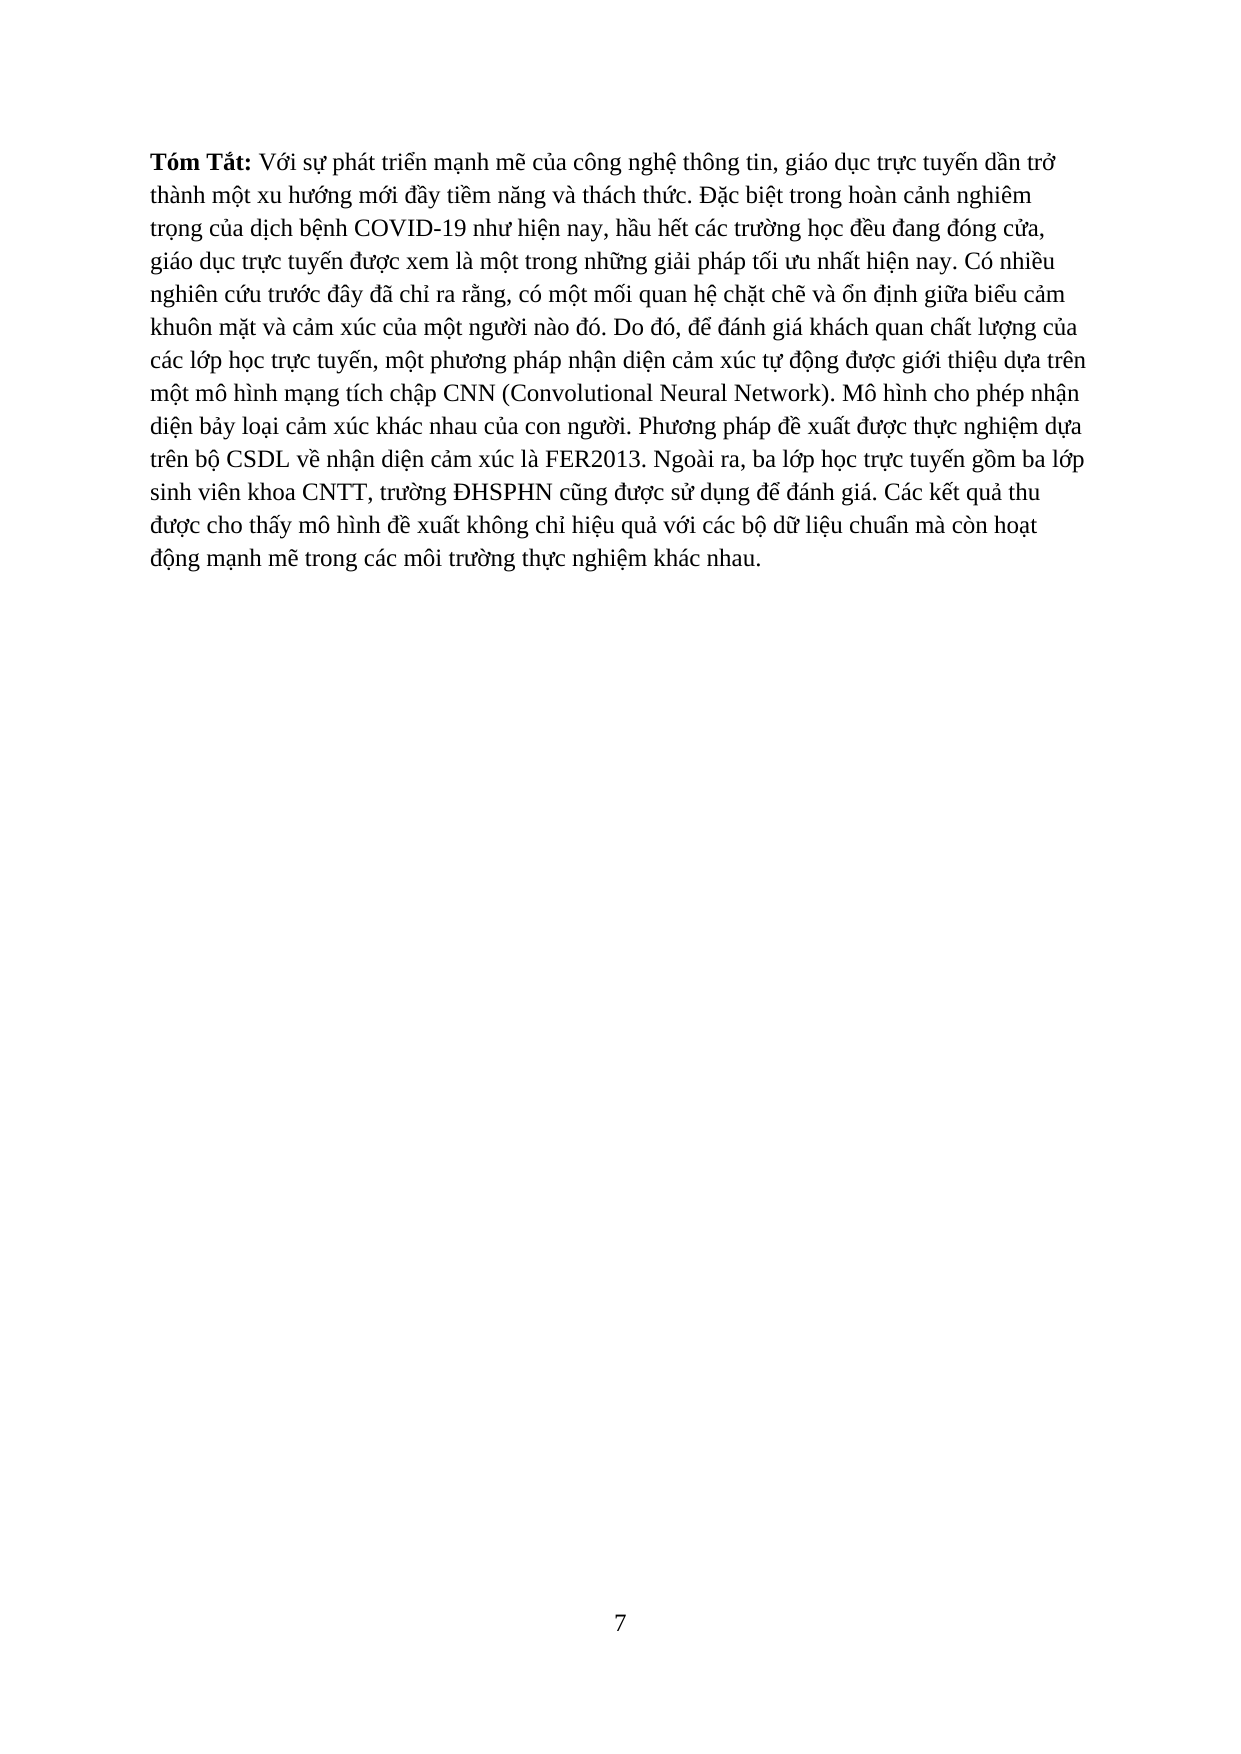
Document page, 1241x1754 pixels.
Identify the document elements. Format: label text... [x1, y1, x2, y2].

text Tóm Tắt: Với sự phát triển mạnh mẽ của công nghệ thông tin, giáo dục trực tuyến dần trở thành một xu hướng mới đầy tiềm năng và thách thức. Đặc biệt trong hoàn cảnh nghiêm trọng của dịch bệnh COVID-19 như hiện nay, hầu hết các trường học đều đang đóng cửa, giáo dục trực tuyến được xem là một trong những giải pháp tối ưu nhất hiện nay. Có nhiều nghiên cứu trước đây đã chỉ ra rằng, có một mối quan hệ chặt chẽ và ổn định giữa biểu cảm khuôn mặt và cảm xúc của một người nào đó. Do đó, để đánh giá khách quan chất lượng của các lớp học trực tuyến, một phương pháp nhận diện cảm xúc tự động được giới thiệu dựa trên một mô hình mạng tích chập CNN (Convolutional Neural Network). Mô hình cho phép nhận diện bảy loại cảm xúc khác nhau của con người. Phương pháp đề xuất được thực nghiệm dựa trên bộ CSDL về nhận diện cảm xúc là FER2013. Ngoài ra, ba lớp học trực tuyến gồm ba lớp sinh viên khoa CNTT, trường ĐHSPHN cũng được sử dụng để đánh giá. Các kết quả thu được cho thấy mô hình đề xuất không chỉ hiệu quả với các bộ dữ liệu chuẩn mà còn hoạt động mạnh mẽ trong các môi trường thực nghiệm khác nhau. [150, 147, 1090, 572]
